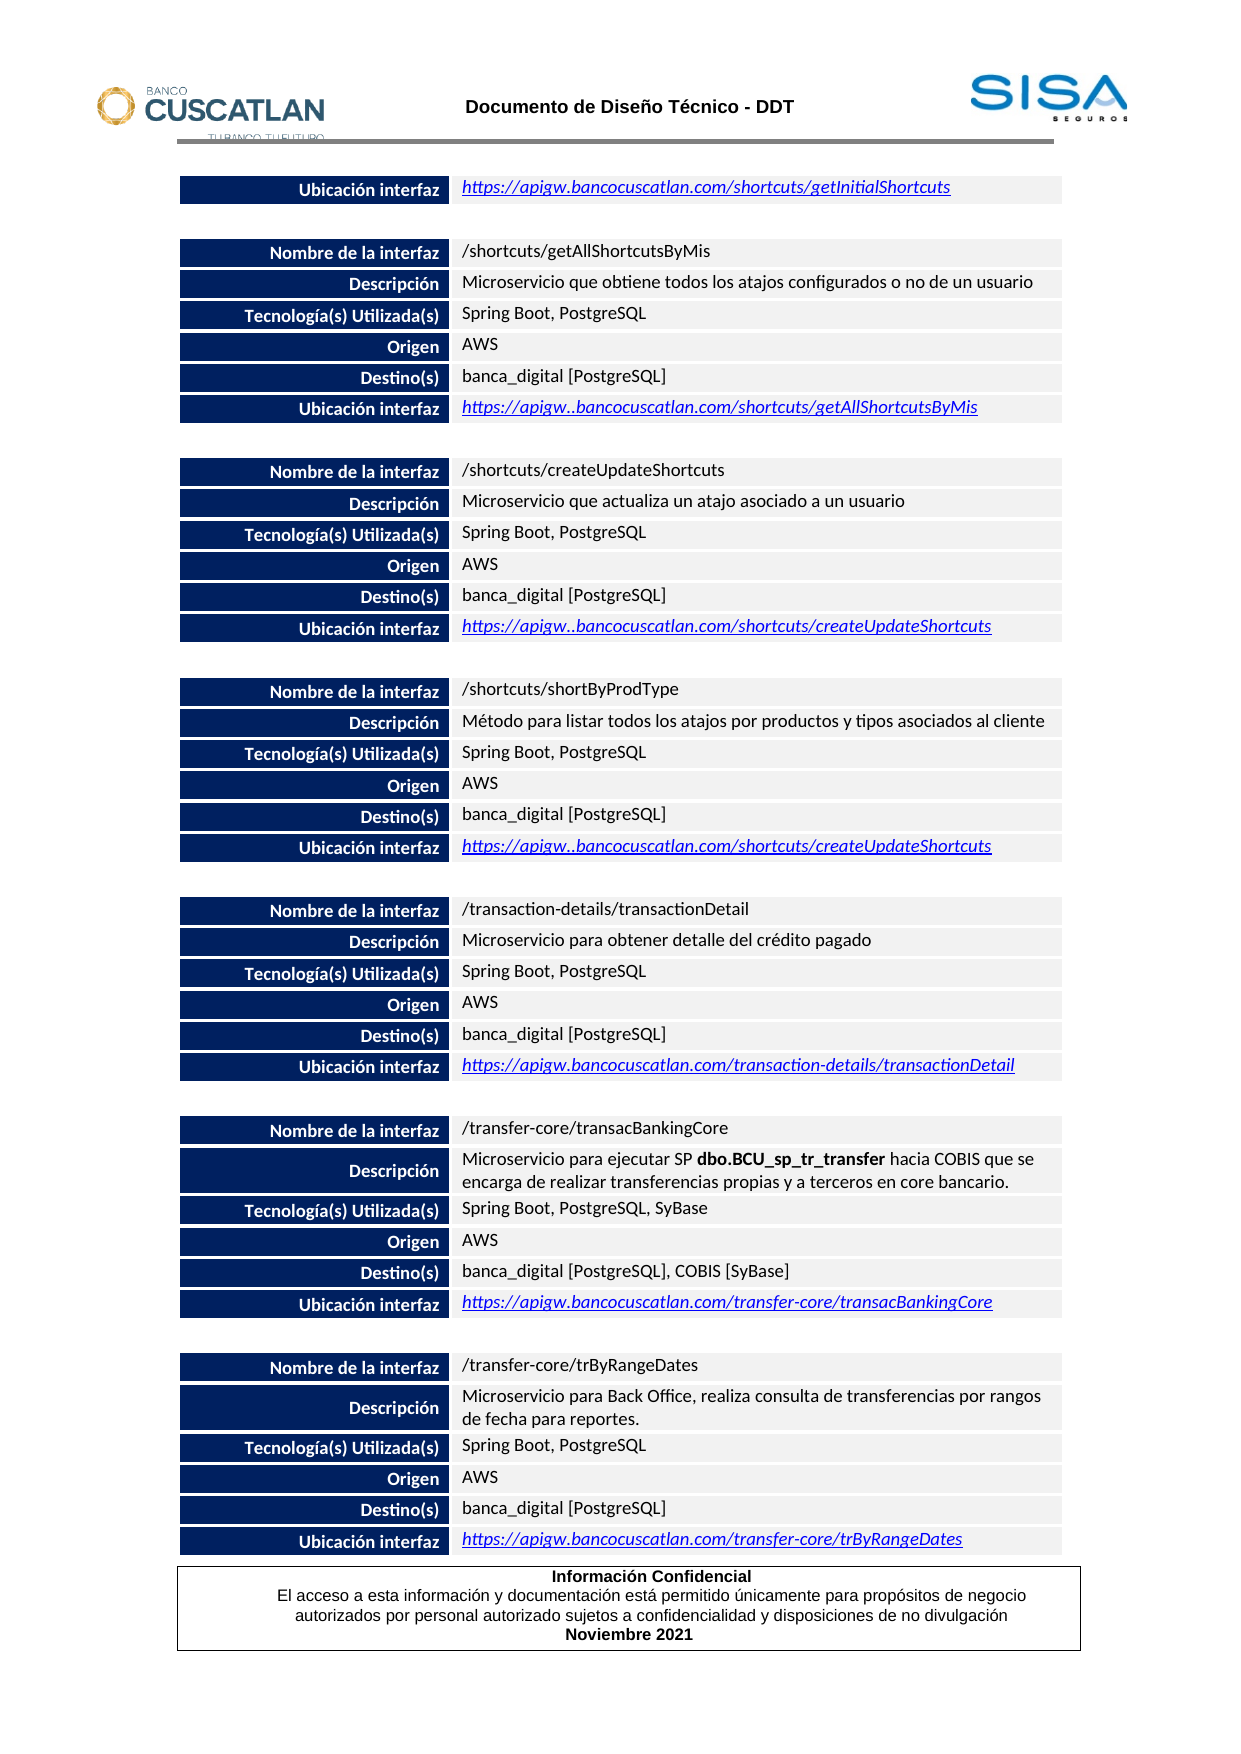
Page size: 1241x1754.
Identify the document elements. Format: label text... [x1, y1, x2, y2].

table_cell Descripción [180, 270, 449, 298]
table_cell Descripción [180, 928, 449, 956]
table_cell Origen [180, 1465, 449, 1493]
table_cell Origen [180, 552, 449, 580]
table_header /transfer-core/trByRangeDates [452, 1353, 1062, 1381]
table_cell https://apigw..bancocuscatlan.com/shortcuts/createUpdateShortcuts [452, 614, 1062, 642]
table_cell AWS [452, 1228, 1062, 1256]
table_cell Método para listar todos los atajos por productos y tipos asociados al cliente [452, 709, 1062, 737]
table_header /shortcuts/createUpdateShortcuts [452, 458, 1062, 486]
table_cell banca_digital [PostgreSQL] [452, 583, 1062, 611]
table_cell Microservicio para Back Office, realiza consulta de transferencias por rangos de fecha para reportes. [452, 1385, 1062, 1430]
table_cell Spring Boot, PostgreSQL [452, 959, 1062, 987]
table_cell Microservicio para ejecutar SP dbo.BCU_sp_tr_transfer hacia COBIS que se encarga de realizar transferencias propias y a terceros en core bancario. [452, 1148, 1062, 1193]
table_header /transfer-core/transacBankingCore [452, 1116, 1062, 1144]
table_cell Tecnología(s) Utilizada(s) [180, 959, 449, 987]
picture [85, 73, 336, 150]
table_cell Ubicación interfaz [180, 1053, 449, 1081]
table_cell Ubicación interfaz [180, 395, 449, 423]
table_cell https://apigw.bancocuscatlan.com/transfer-core/trByRangeDates [452, 1527, 1062, 1555]
table_cell Origen [180, 991, 449, 1019]
table_cell Microservicio para obtener detalle del crédito pagado [452, 928, 1062, 956]
table_cell Spring Boot, PostgreSQL [452, 521, 1062, 549]
table_cell Tecnología(s) Utilizada(s) [180, 301, 449, 329]
table_cell banca_digital [PostgreSQL] [452, 803, 1062, 831]
table_cell Spring Boot, PostgreSQL, SyBase [452, 1196, 1062, 1224]
table_cell Descripción [180, 489, 449, 517]
table_cell Tecnología(s) Utilizada(s) [180, 1196, 449, 1224]
table_cell Descripción [180, 1385, 449, 1430]
table_cell Ubicación interfaz [180, 176, 449, 204]
table_cell https://apigw..bancocuscatlan.com/shortcuts/createUpdateShortcuts [452, 834, 1062, 862]
table_cell banca_digital [PostgreSQL] [452, 1022, 1062, 1050]
table_cell Spring Boot, PostgreSQL [452, 1434, 1062, 1462]
table_cell Spring Boot, PostgreSQL [452, 301, 1062, 329]
table_cell AWS [452, 552, 1062, 580]
table_header /shortcuts/shortByProdType [452, 678, 1062, 706]
table_cell Tecnología(s) Utilizada(s) [180, 1434, 449, 1462]
table_cell banca_digital [PostgreSQL] [452, 1496, 1062, 1524]
table_cell AWS [452, 1465, 1062, 1493]
table_cell Spring Boot, PostgreSQL [452, 740, 1062, 768]
table_cell Destino(s) [180, 1022, 449, 1050]
table_cell https://apigw.bancocuscatlan.com/transaction-details/transactionDetail [452, 1053, 1062, 1081]
table_cell Origen [180, 333, 449, 361]
table_cell AWS [452, 771, 1062, 799]
table_cell Destino(s) [180, 364, 449, 392]
table_cell Microservicio que actualiza un atajo asociado a un usuario [452, 489, 1062, 517]
table_header Nombre de la interfaz [180, 1353, 449, 1381]
table_header Nombre de la interfaz [180, 897, 449, 925]
table_cell Origen [180, 771, 449, 799]
table_cell Origen [180, 1228, 449, 1256]
table_cell Descripción [180, 709, 449, 737]
table_cell Ubicación interfaz [180, 1527, 449, 1555]
table_cell AWS [452, 333, 1062, 361]
table_cell Microservicio que obtiene todos los atajos configurados o no de un usuario [452, 270, 1062, 298]
table_cell https://apigw.bancocuscatlan.com/shortcuts/getInitialShortcuts [452, 176, 1062, 204]
table_cell Destino(s) [180, 803, 449, 831]
table_cell Tecnología(s) Utilizada(s) [180, 740, 449, 768]
table_cell Tecnología(s) Utilizada(s) [180, 521, 449, 549]
table_cell AWS [452, 991, 1062, 1019]
table_cell Destino(s) [180, 583, 449, 611]
table_header Nombre de la interfaz [180, 678, 449, 706]
table_header /transaction-details/transactionDetail [452, 897, 1062, 925]
table_cell Ubicación interfaz [180, 834, 449, 862]
table_cell https://apigw..bancocuscatlan.com/shortcuts/getAllShortcutsByMis [452, 395, 1062, 423]
picture [970, 73, 1128, 122]
table_cell https://apigw.bancocuscatlan.com/transfer-core/transacBankingCore [452, 1290, 1062, 1318]
table_header /shortcuts/getAllShortcutsByMis [452, 239, 1062, 267]
table_cell banca_digital [PostgreSQL], COBIS [SyBase] [452, 1259, 1062, 1287]
table_header Nombre de la interfaz [180, 239, 449, 267]
table_cell Destino(s) [180, 1259, 449, 1287]
table_cell banca_digital [PostgreSQL] [452, 364, 1062, 392]
table_cell Ubicación interfaz [180, 1290, 449, 1318]
table_header Nombre de la interfaz [180, 458, 449, 486]
table_header Nombre de la interfaz [180, 1116, 449, 1144]
table_cell Ubicación interfaz [180, 614, 449, 642]
table_cell Descripción [180, 1148, 449, 1193]
table_cell Destino(s) [180, 1496, 449, 1524]
